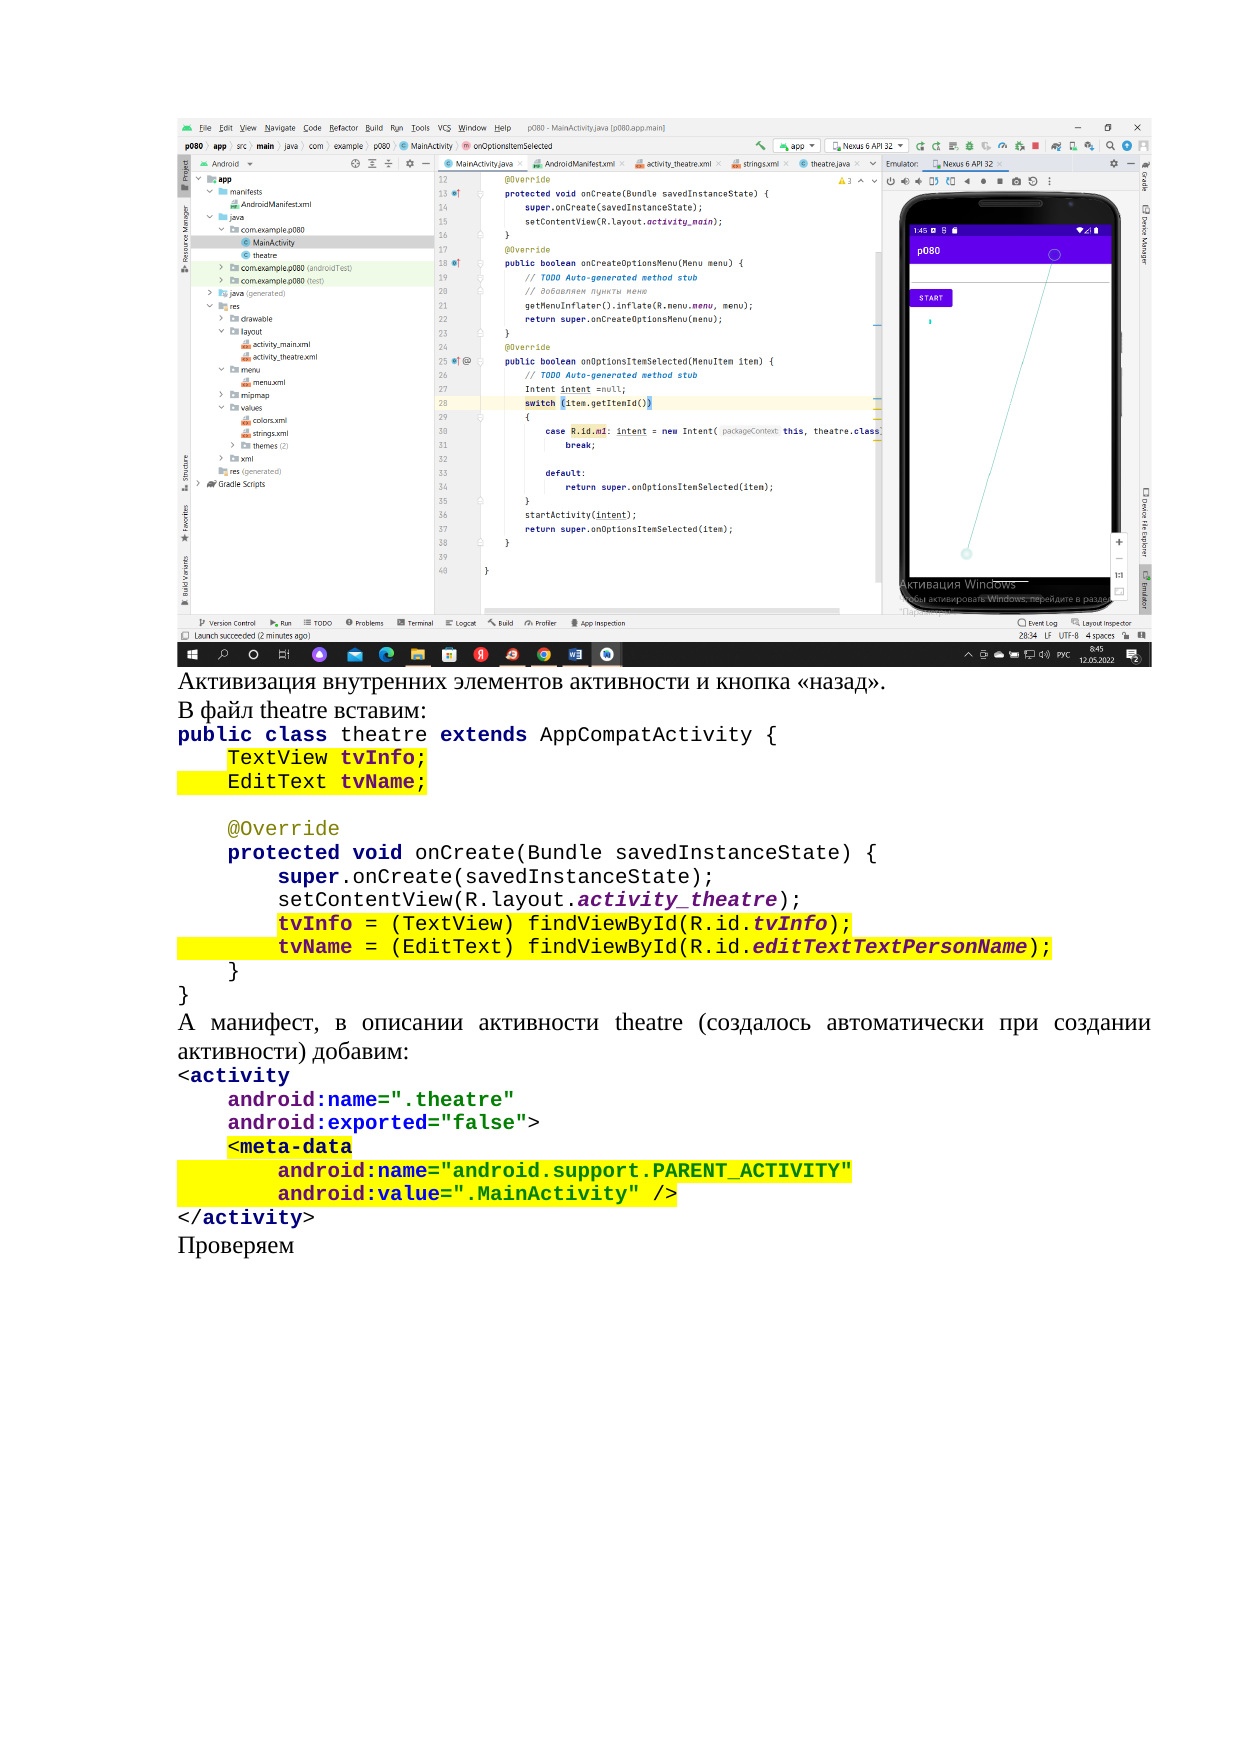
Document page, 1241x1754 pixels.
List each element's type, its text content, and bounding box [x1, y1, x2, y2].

text public class theatre extends AppCompatActivity { TextView tvInfo; EditText tvName; @Override protected void onCreate(Bundle savedInstanceState) { super.onCreate(savedInstanceState); setContentView(R.layout.activity_theatre); tvInfo = (TextView) findViewById(R.id.tvInfo); tvName = (EditText) findViewById(R.id.editTextTextPersonName); } } [177, 724, 1152, 1007]
text А манифест, в описании активности theatre (создалось автоматически при создании активности) добавим: [177, 1007, 1152, 1065]
text В файл theatre вставим: [177, 695, 1152, 724]
text Активизация внутренних элементов активности и кнопка «назад». [177, 667, 1152, 695]
text Проверяем [177, 1231, 1152, 1259]
picture [177, 118, 1152, 667]
text <activity android:name=".theatre" android:exported="false"> <meta-data android:name="android.support.PARENT_ACTIVITY" android:value=".MainActivity" /> </activity> [177, 1065, 1152, 1231]
